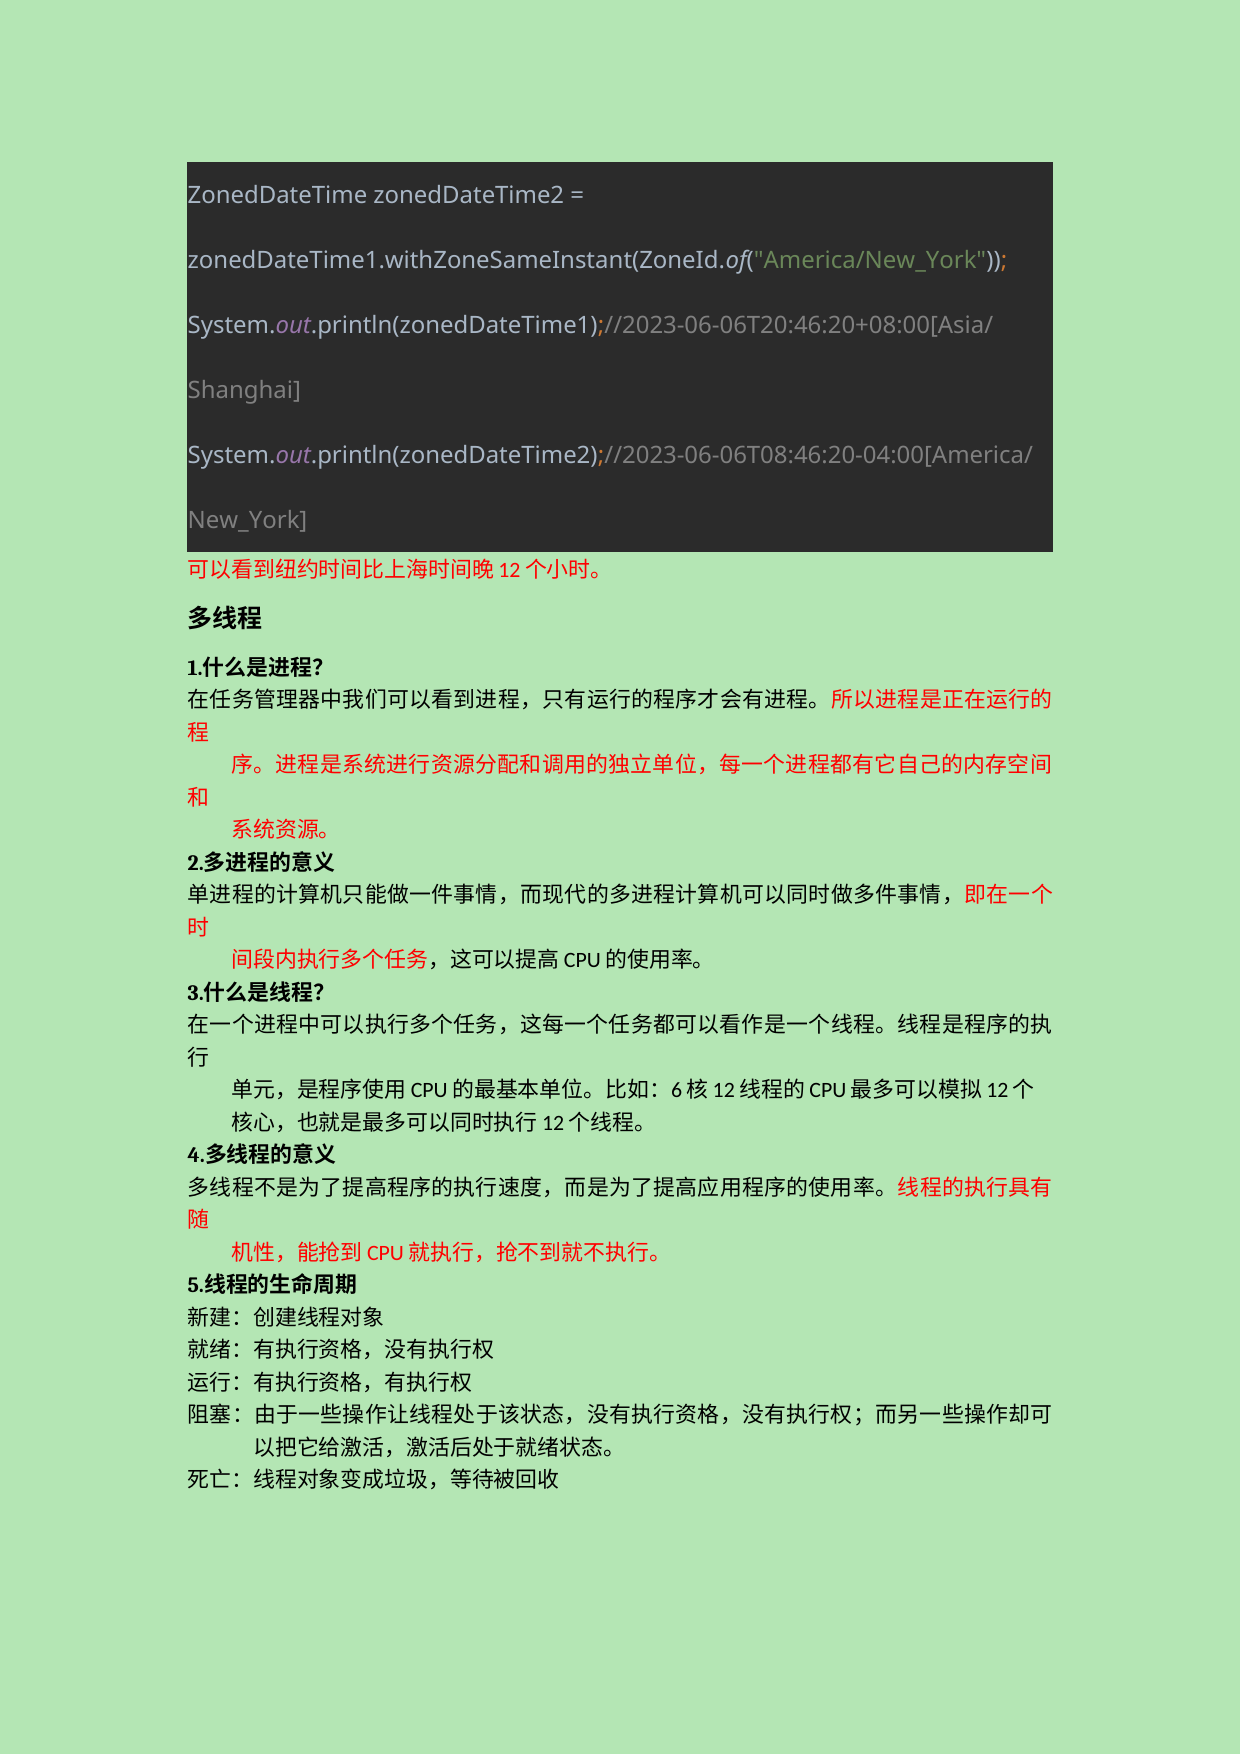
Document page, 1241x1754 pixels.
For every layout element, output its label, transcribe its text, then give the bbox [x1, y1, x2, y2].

text 多线程不是为了提高程序的执行速度，而是为了提高应用程序的使用率。线程的执行具有随 [187, 1169, 1053, 1234]
subtitle 多线程 [187, 584, 1053, 649]
text 新建：创建线程对象 [187, 1299, 1053, 1332]
text 死亡：线程对象变成垃圾，等待被回收 [187, 1462, 1053, 1494]
text 在一个进程中可以执行多个任务，这每一个任务都可以看作是一个线程。线程是程序的执行 [187, 1007, 1053, 1072]
text 在任务管理器中我们可以看到进程，只有运行的程序才会有进程。所以进程是正在运行的程 [187, 682, 1053, 747]
subtitle 4.多线程的意义 [187, 1137, 1053, 1169]
subtitle 2.多进程的意义 [187, 844, 1053, 877]
text 核心，也就是最多可以同时执行12个线程。 [187, 1104, 1053, 1137]
text 序。进程是系统进行资源分配和调用的独立单位，每一个进程都有它自己的内存空间和 [187, 747, 1053, 812]
text 间段内执行多个任务，这可以提高CPU的使用率。 [187, 942, 1053, 974]
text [187, 162, 1053, 552]
text 就绪：有执行资格，没有执行权 [187, 1332, 1053, 1364]
text 运行：有执行资格，有执行权 [187, 1364, 1053, 1397]
text 阻塞：由于一些操作让线程处于该状态，没有执行资格，没有执行权；而另一些操作却可以把它给激活，激活后处于就绪状态。 [187, 1397, 1053, 1462]
subtitle 5.线程的生命周期 [187, 1267, 1053, 1299]
text 单元，是程序使用CPU的最基本单位。比如：6核12线程的CPU最多可以模拟12个 [187, 1072, 1053, 1104]
text 单进程的计算机只能做一件事情，而现代的多进程计算机可以同时做多件事情，即在一个时 [187, 877, 1053, 942]
text 机性，能抢到CPU就执行，抢不到就不执行。 [187, 1234, 1053, 1267]
text 系统资源。 [231, 812, 1053, 844]
subtitle 1.什么是进程？ [187, 649, 1053, 682]
subtitle 3.什么是线程？ [187, 974, 1053, 1007]
text 可以看到纽约时间比上海时间晚12个小时。 [187, 552, 1053, 584]
